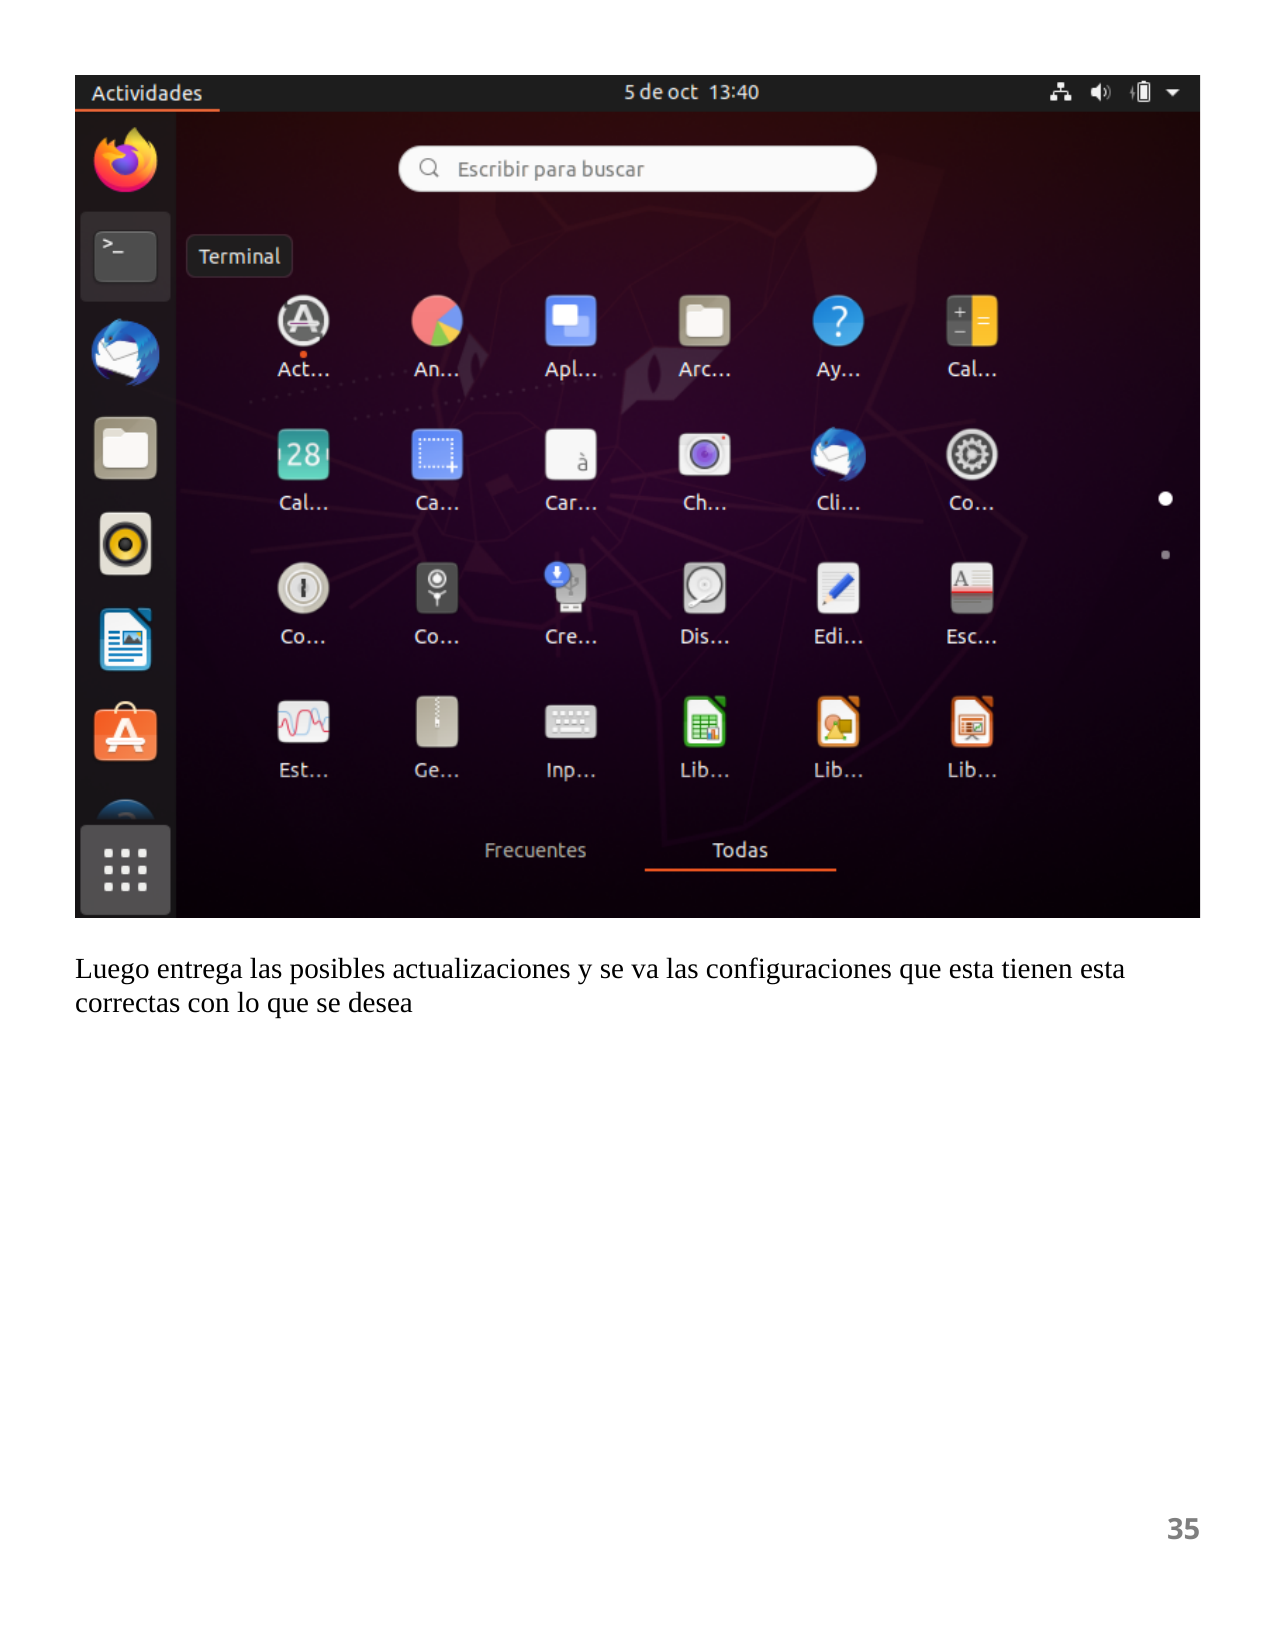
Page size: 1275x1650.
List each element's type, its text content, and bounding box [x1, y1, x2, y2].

picture [75, 75, 1200, 918]
text Luego entrega las posibles actualizaciones y se va las configuraciones que esta tienen esta correctas con lo que se desea [75, 951, 1200, 1018]
